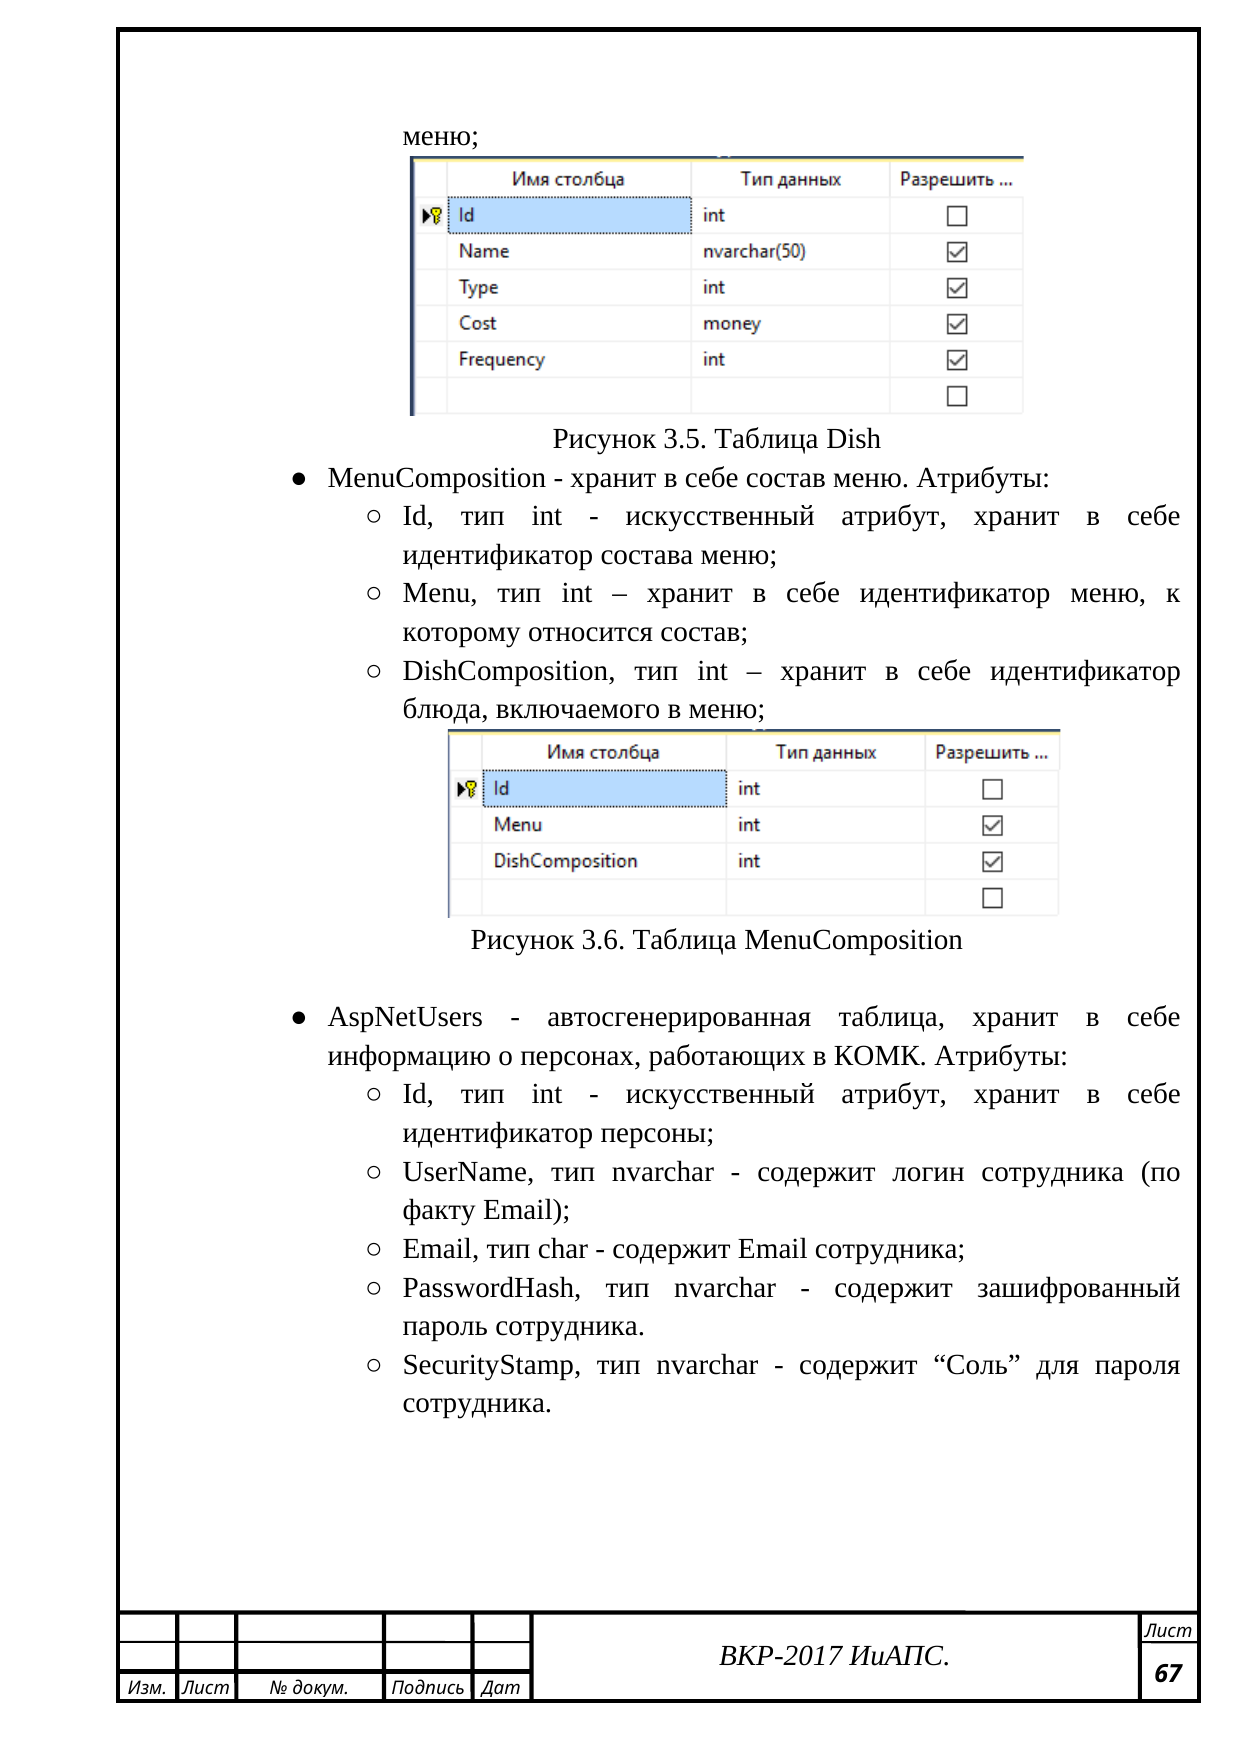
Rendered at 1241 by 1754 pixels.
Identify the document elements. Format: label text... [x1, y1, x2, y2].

list Menu, тип int – хранит в себе идентификатор меню, к которому относится состав; [365, 575, 1181, 648]
list MenuComposition - хранит в себе состав меню. Атрибуты: [290, 459, 1181, 493]
list DishComposition, тип int – хранит в себе идентификатор блюда, включаемого в меню; [365, 653, 1181, 725]
text Рисунок 3.6. Таблица MenuComposition [252, 922, 1181, 956]
picture [409, 156, 1024, 416]
list UserName, тип nvarchar - содержит логин сотрудника (по факту Email); [365, 1154, 1181, 1226]
list PasswordHash, тип nvarchar - содержит зашифрованный пароль сотрудника. [365, 1269, 1181, 1342]
picture [447, 729, 1061, 918]
list Id, тип int - искусственный атрибут, хранит в себе идентификатор персоны; [365, 1077, 1181, 1149]
list Id, тип int - искусственный атрибут, хранит в себе идентификатор состава меню; [365, 498, 1181, 570]
text Рисунок 3.5. Таблица Dish [252, 421, 1181, 454]
list AspNetUsers - автосгенерированная таблица, хранит в себе информацию о персонах, работающих в КОМК. Атрибуты: [290, 999, 1181, 1072]
list Email, тип char - содержит Email сотрудника; [365, 1231, 1181, 1264]
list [365, 118, 1181, 152]
list SecurityStamp, тип nvarchar - содержит “Соль” для пароля сотрудника. [365, 1347, 1181, 1419]
